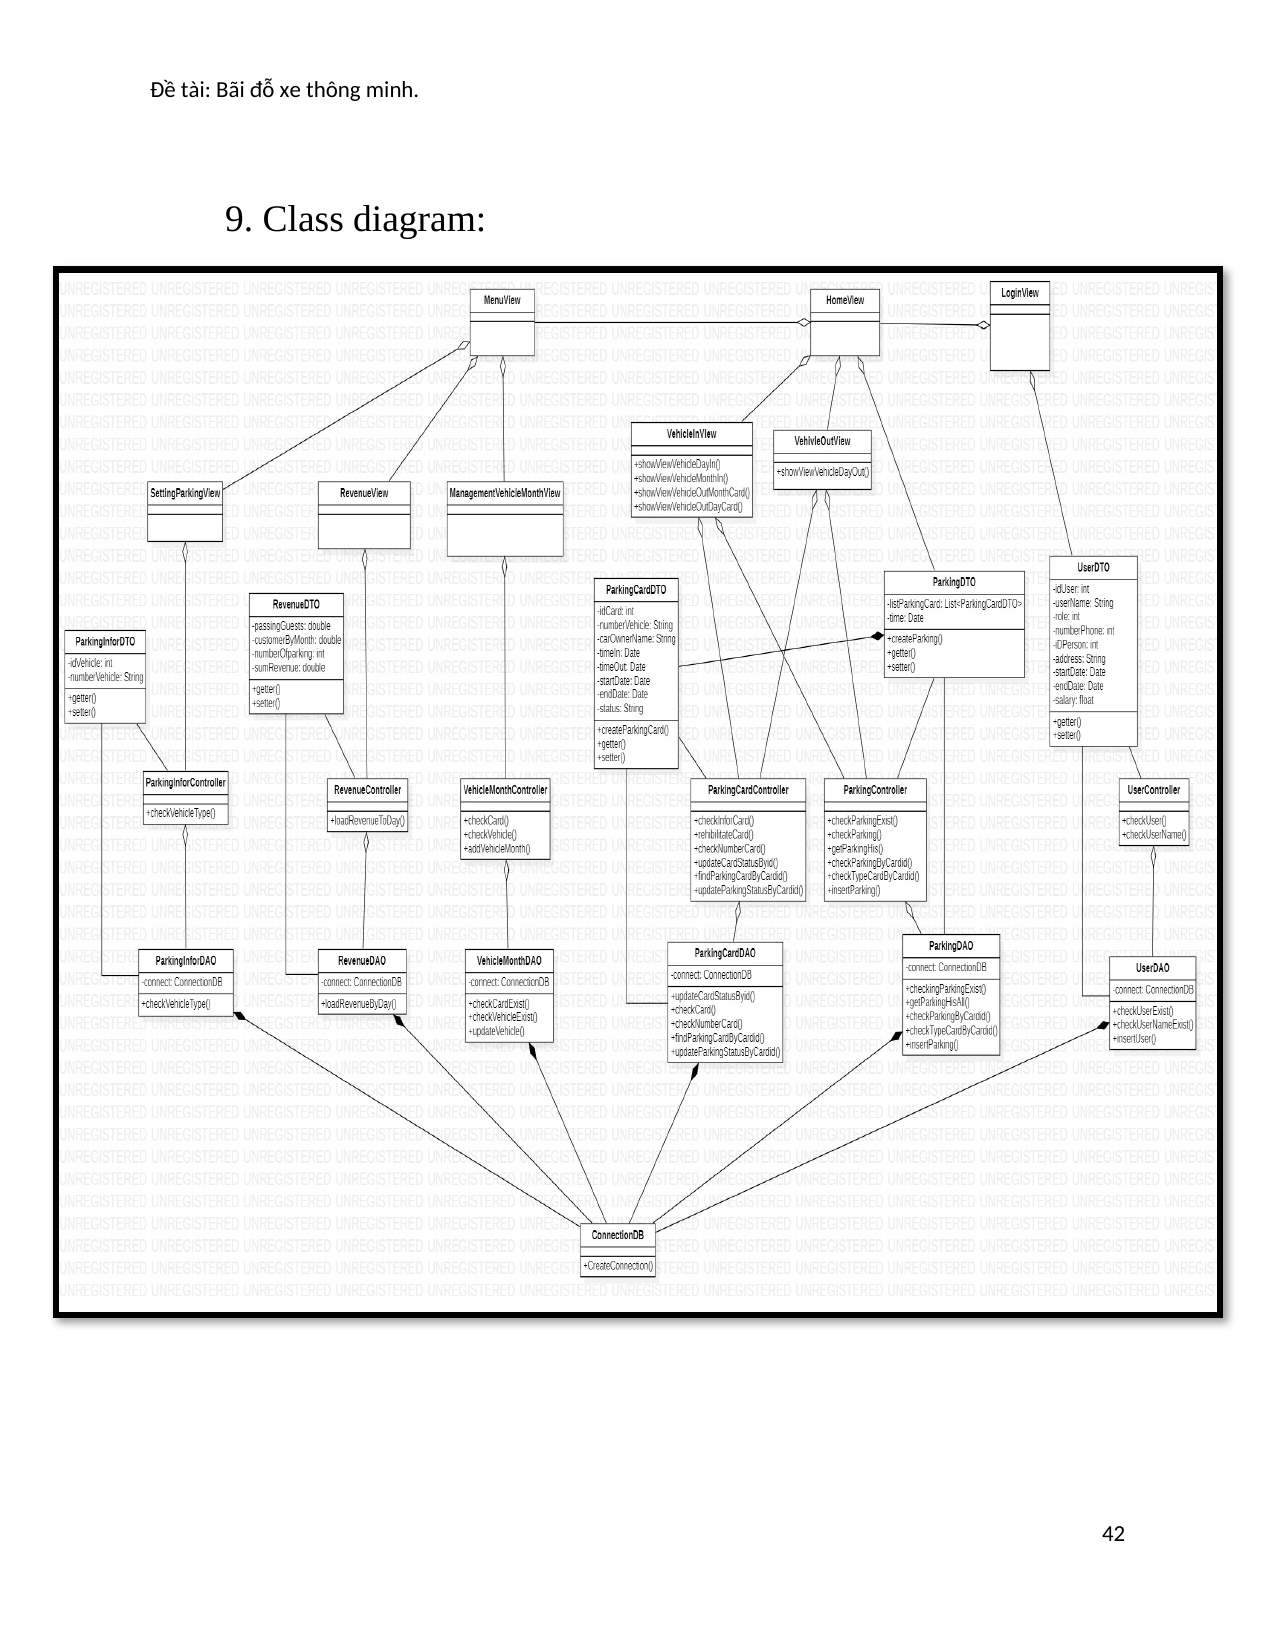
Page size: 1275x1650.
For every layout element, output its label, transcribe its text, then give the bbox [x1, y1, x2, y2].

text Class diagram: [225, 197, 1125, 240]
picture [59, 273, 1217, 1312]
